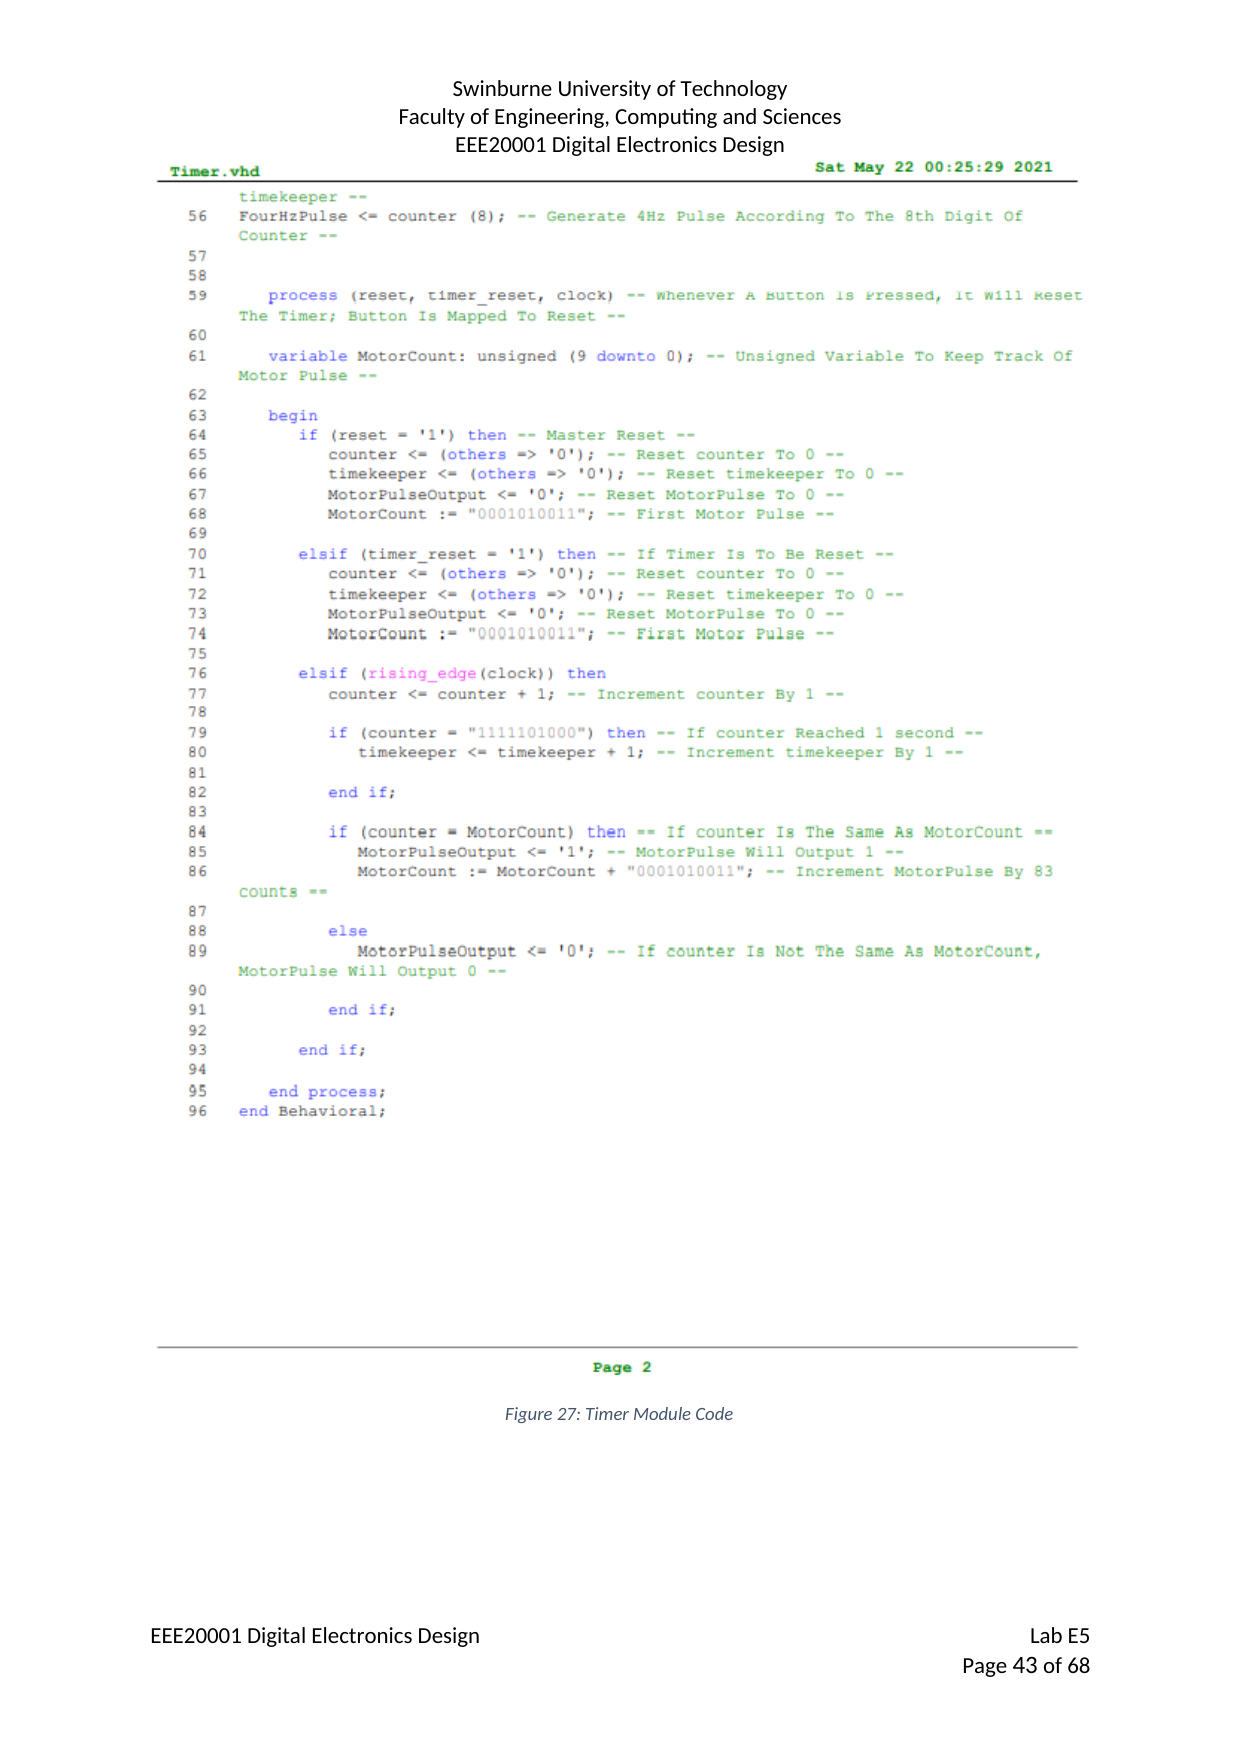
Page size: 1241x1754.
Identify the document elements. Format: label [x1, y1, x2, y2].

picture [155, 157, 1085, 1383]
